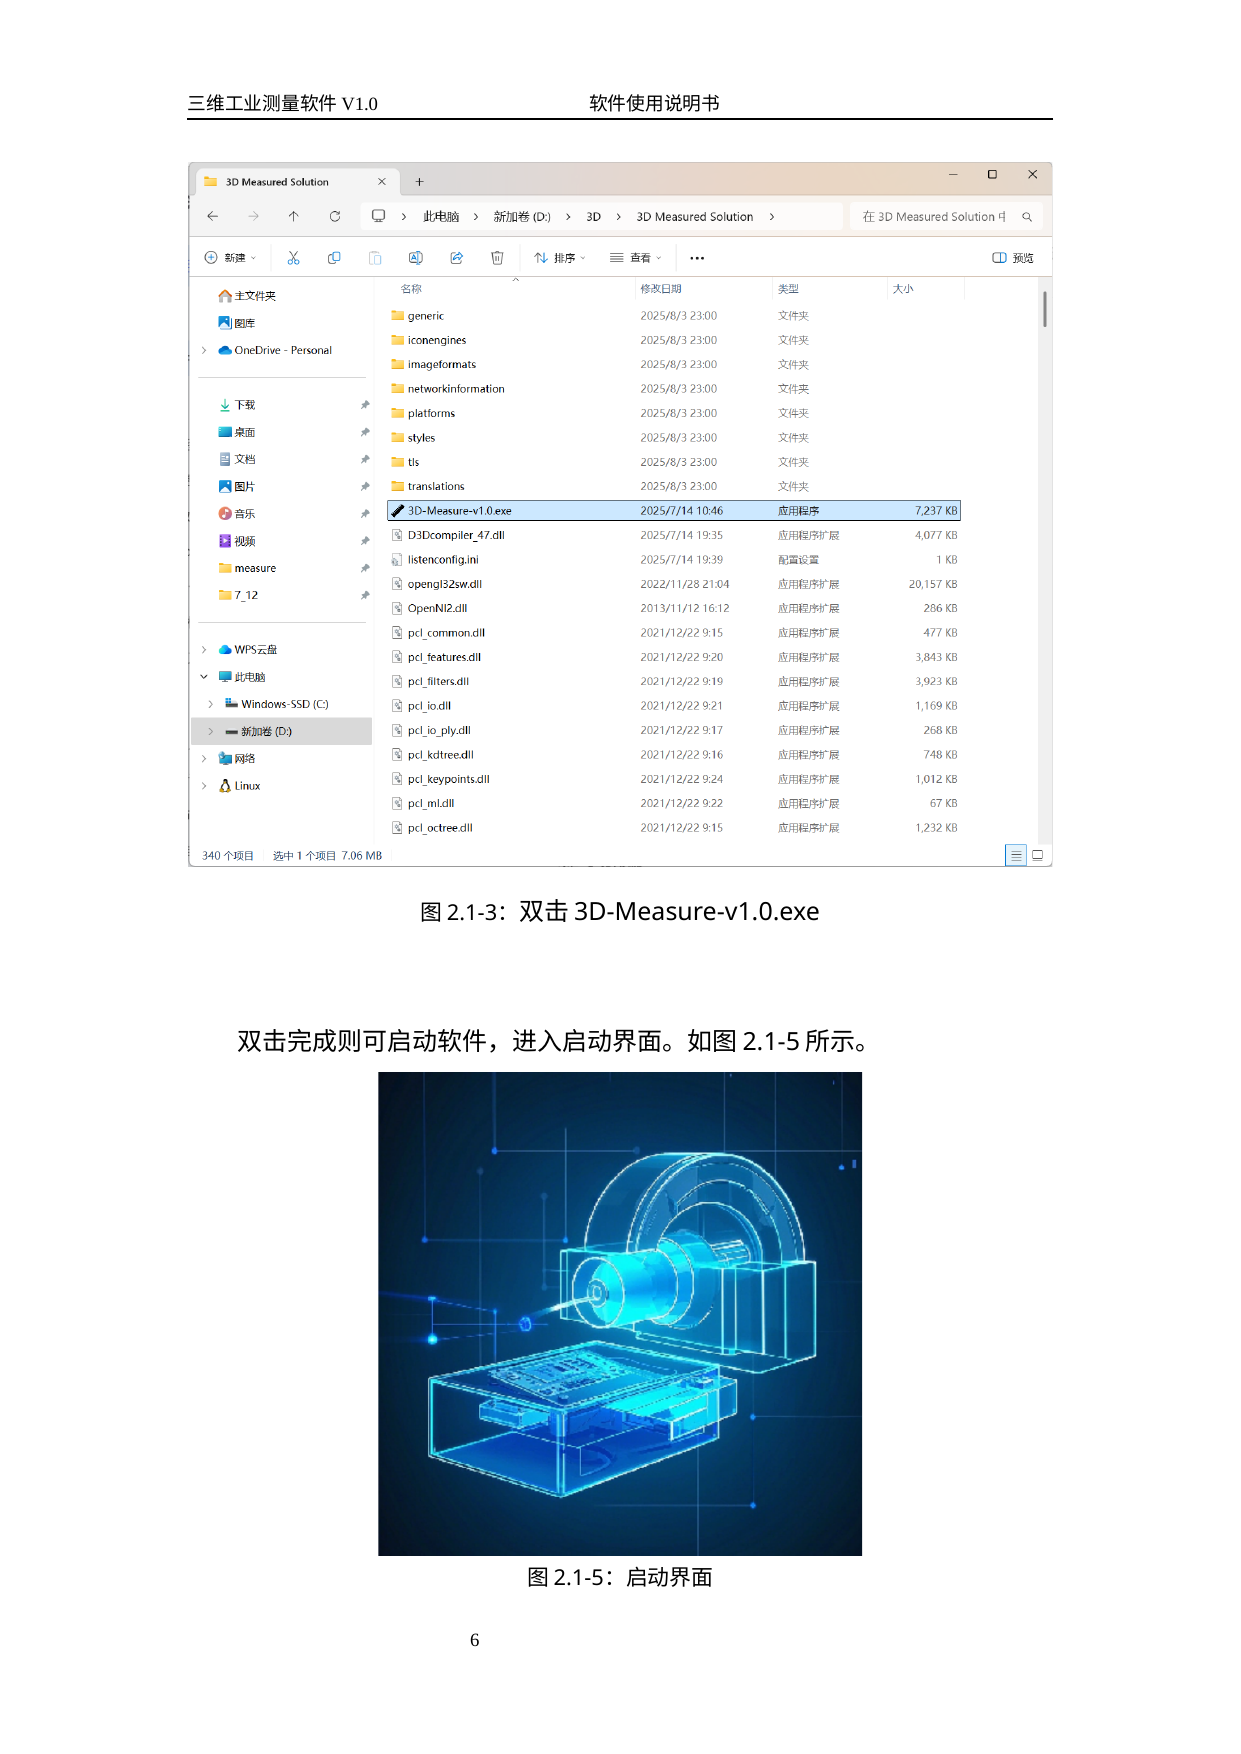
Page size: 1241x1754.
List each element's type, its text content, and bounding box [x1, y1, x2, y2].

picture [188, 162, 1053, 867]
list 图2.1-3：双击3D-Measure-v1.0.exe [187, 877, 1053, 942]
picture [378, 1072, 863, 1556]
list 双击完成则可启动软件，进入启动界面。如图2.1-5所示。 [187, 1007, 1053, 1072]
list 图2.1-5：启动界面 [187, 1559, 1053, 1592]
